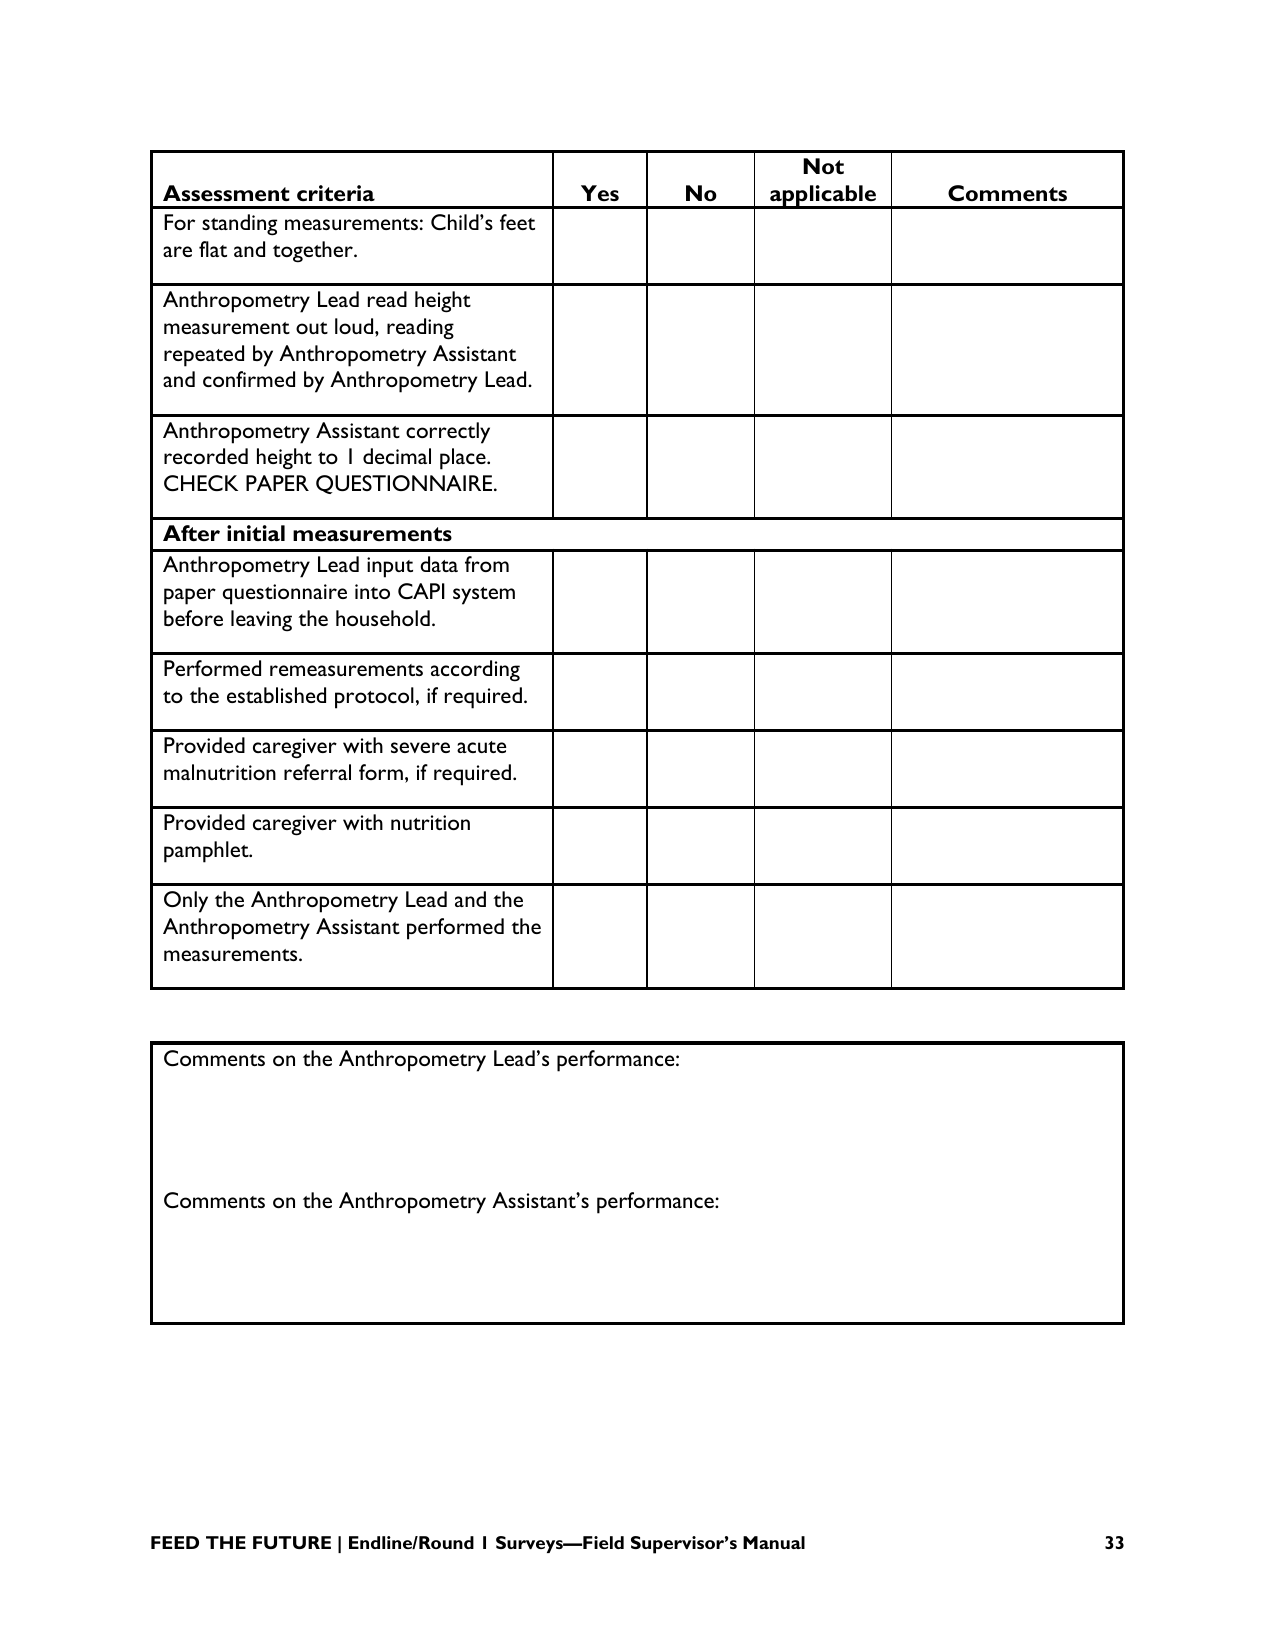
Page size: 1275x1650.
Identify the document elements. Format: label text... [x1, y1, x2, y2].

table_cell [892, 417, 1122, 517]
table_cell [648, 886, 754, 987]
table_cell [755, 552, 891, 652]
table_cell After initial measurements [153, 520, 1122, 548]
table_cell [554, 552, 646, 652]
table_cell [648, 655, 754, 729]
table_cell Anthropometry Assistant correctly recorded height to 1 decimal place. CHECK PAPER QUESTIONNAIRE. [153, 417, 552, 517]
table_header Not applicable [755, 153, 891, 206]
table_cell [892, 732, 1122, 806]
table_cell [648, 552, 754, 652]
table_cell [648, 209, 754, 283]
table_cell [554, 655, 646, 729]
table_cell [554, 732, 646, 806]
table_cell [648, 417, 754, 517]
table_cell [554, 209, 646, 283]
table_cell Only the Anthropometry Lead and the Anthropometry Assistant performed the measurements. [153, 886, 552, 987]
table_cell [755, 886, 891, 987]
table_cell [755, 286, 891, 413]
table_cell [755, 732, 891, 806]
table_cell [755, 655, 891, 729]
table_cell [892, 886, 1122, 987]
table_header Yes [554, 153, 646, 206]
table_cell Anthropometry Lead read height measurement out loud, reading repeated by Anthropometry Assistant and confirmed by Anthropometry Lead. [153, 286, 552, 413]
table_cell [554, 417, 646, 517]
table_cell [648, 732, 754, 806]
table_cell [892, 552, 1122, 652]
table_cell [892, 286, 1122, 413]
table_header No [648, 153, 754, 206]
table_cell [648, 809, 754, 883]
table_cell For standing measurements: Child’s feet are flat and together. [153, 209, 552, 283]
table_cell [892, 209, 1122, 283]
table_cell [554, 886, 646, 987]
table_cell Provided caregiver with severe acute malnutrition referral form, if required. [153, 732, 552, 806]
table_cell Provided caregiver with nutrition pamphlet. [153, 809, 552, 883]
table_cell [554, 286, 646, 413]
table_header Assessment criteria [153, 153, 552, 206]
table_cell Performed remeasurements according to the established protocol, if required. [153, 655, 552, 729]
table_cell [755, 417, 891, 517]
table_header Comments [892, 153, 1122, 206]
table_cell [755, 809, 891, 883]
table_header Comments on the Anthropometry Lead’s performance: Comments on the Anthropometry Assistant’s performance: [153, 1045, 1122, 1322]
table_cell [648, 286, 754, 413]
table_cell [892, 809, 1122, 883]
table_cell [755, 209, 891, 283]
table_cell [554, 809, 646, 883]
table_cell [892, 655, 1122, 729]
table_cell Anthropometry Lead input data from paper questionnaire into CAPI system before leaving the household. [153, 552, 552, 652]
